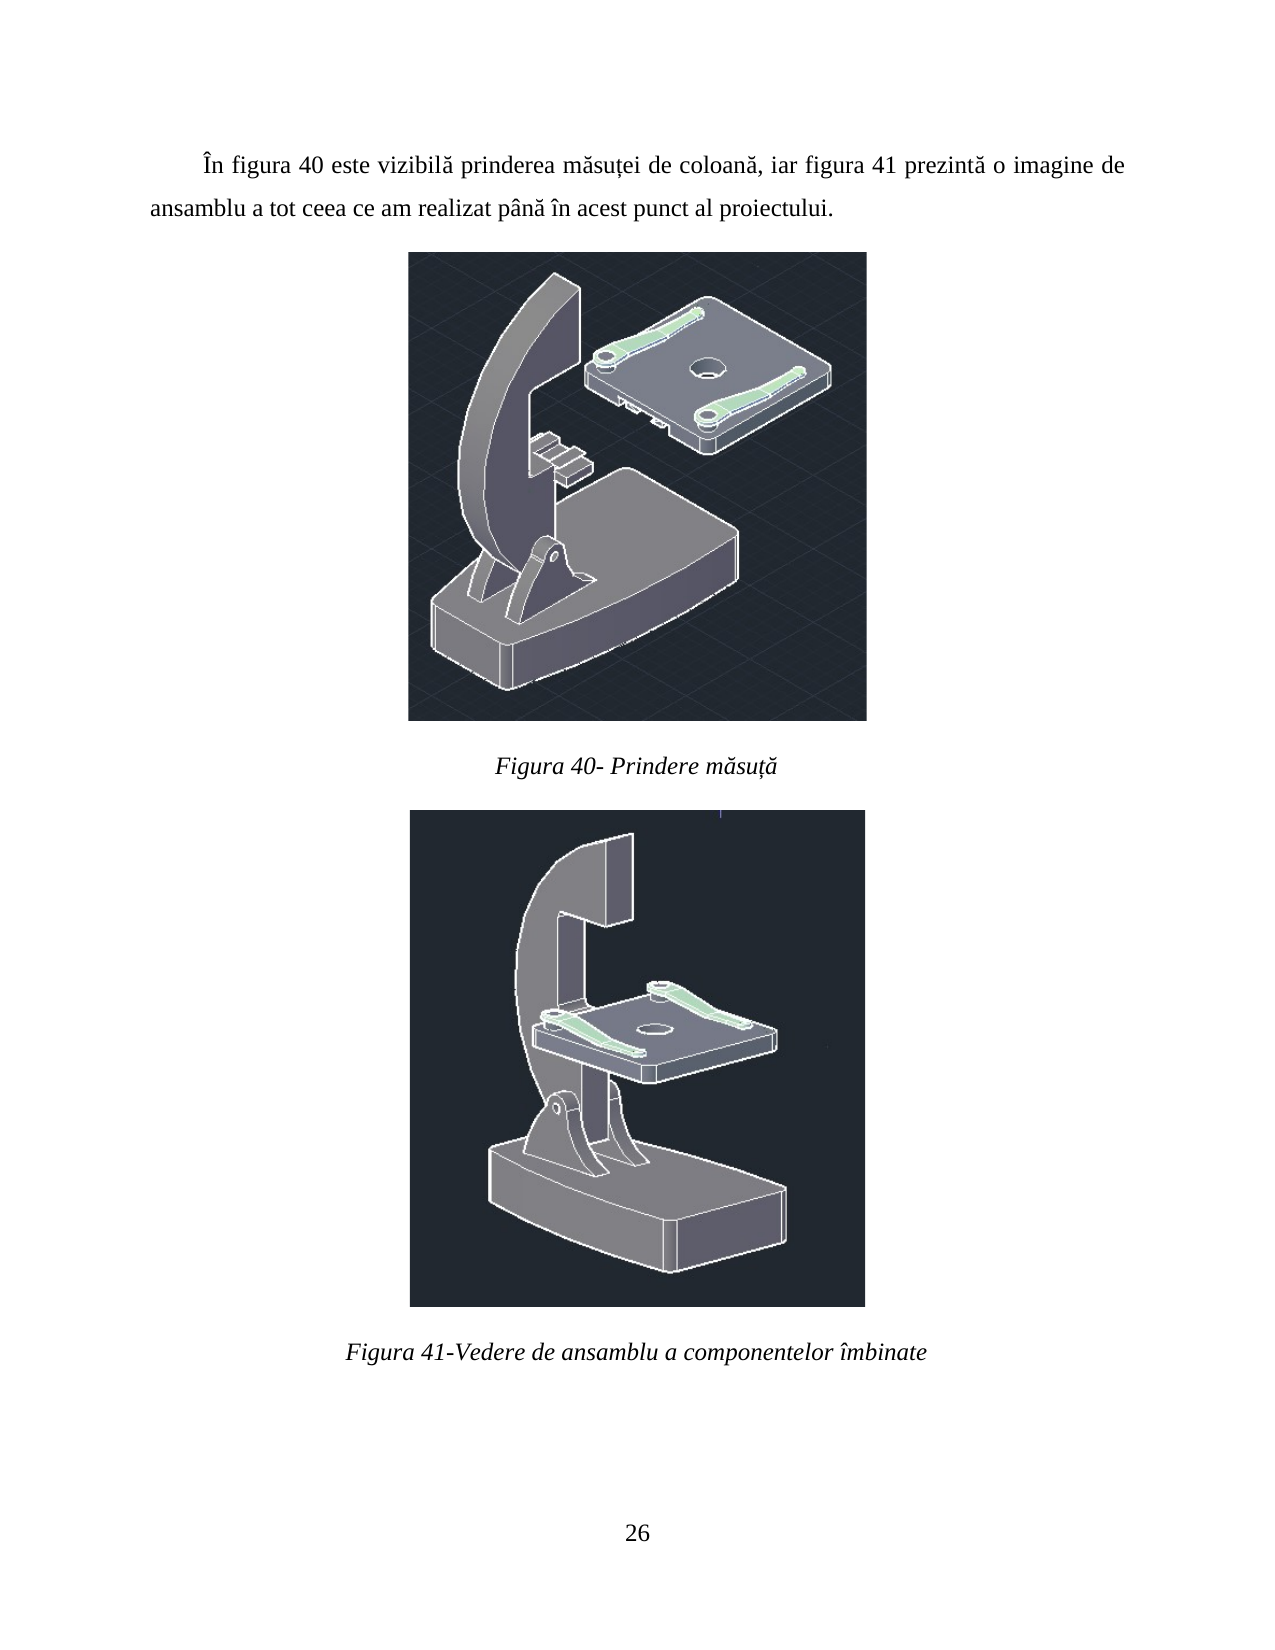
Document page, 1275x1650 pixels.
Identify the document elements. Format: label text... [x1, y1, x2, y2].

text În figura 40 este vizibilă prinderea măsuței de coloană, iar figura 41 prezintă o imagine de ansamblu a tot ceea ce am realizat până în acest punct al proiectului. [150, 150, 1125, 222]
text Figura 41-Vedere de ansamblu a componentelor îmbinate [150, 1337, 1125, 1366]
text Figura 40- Prindere măsuță [150, 751, 705, 780]
text Figura 40- Prindere măsuță [758, 751, 1125, 780]
picture [408, 252, 867, 721]
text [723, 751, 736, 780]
picture [409, 810, 866, 1307]
